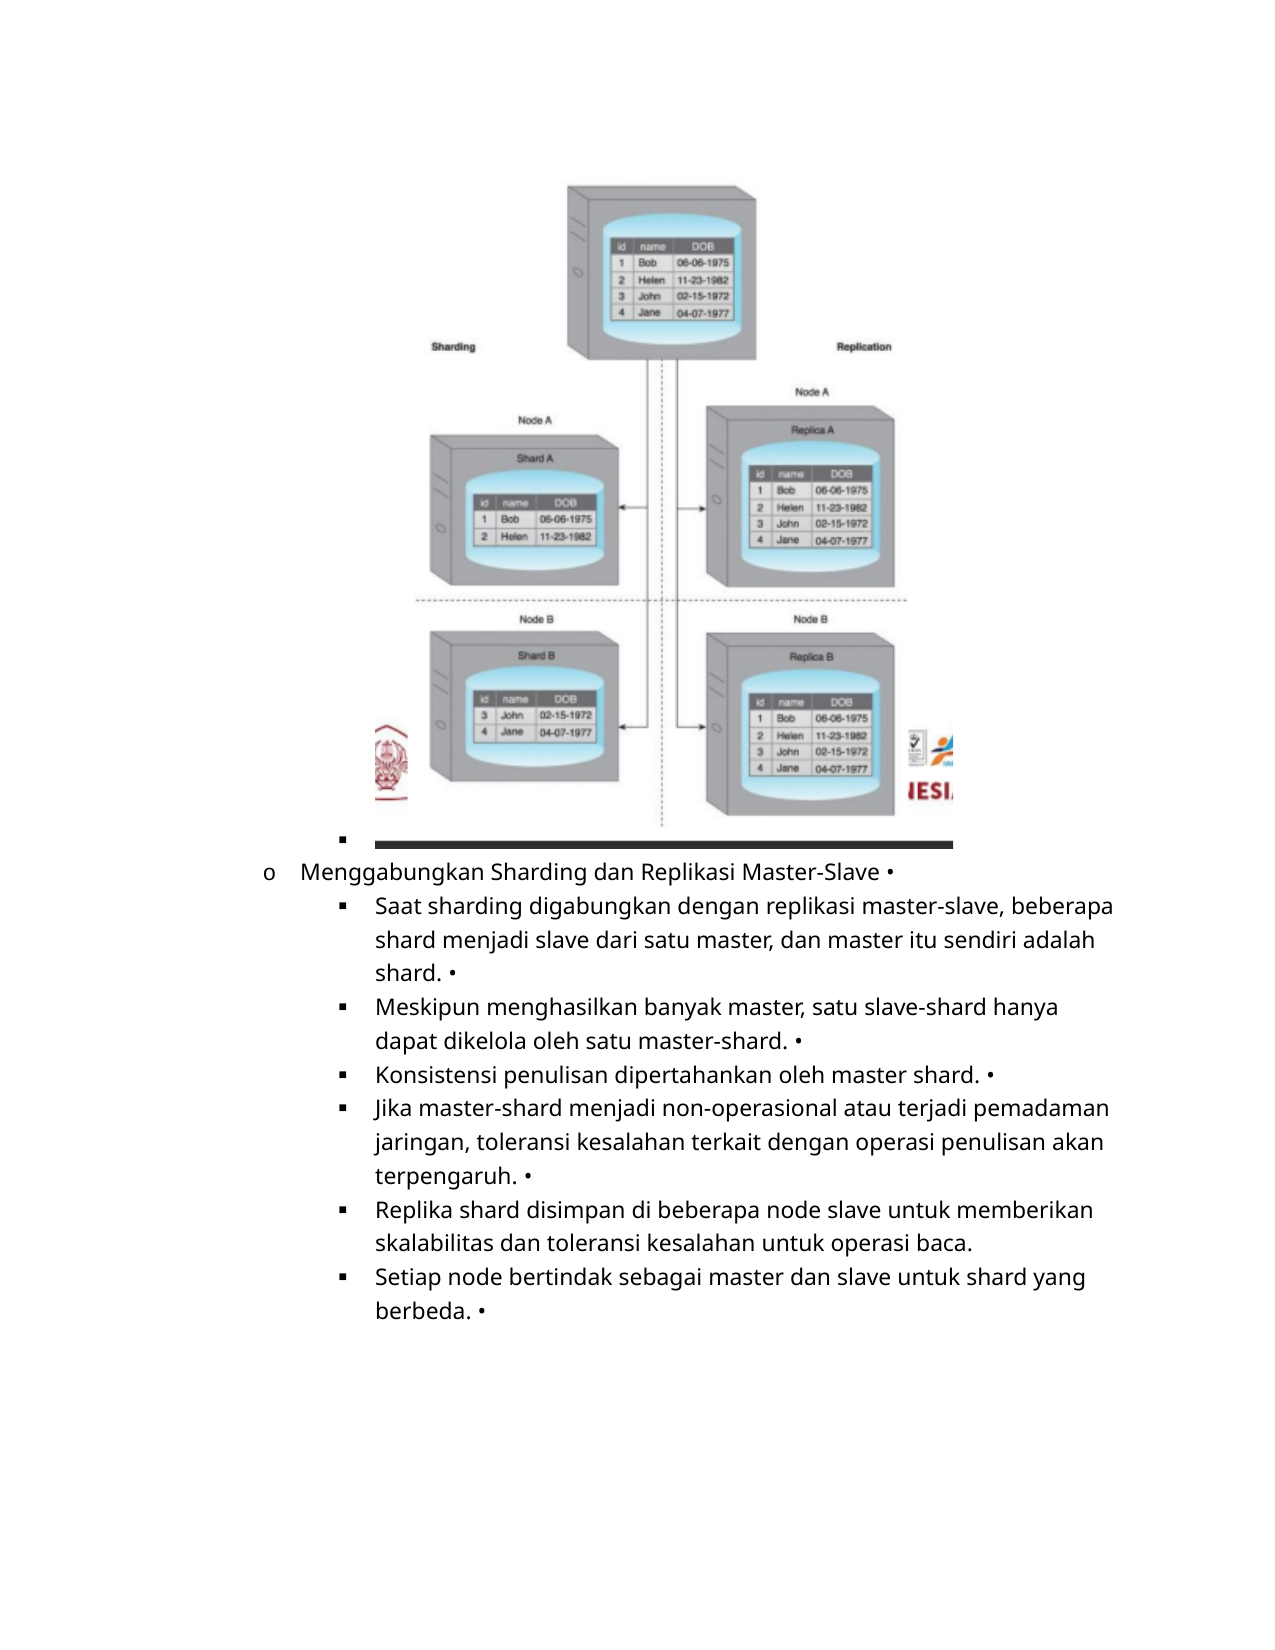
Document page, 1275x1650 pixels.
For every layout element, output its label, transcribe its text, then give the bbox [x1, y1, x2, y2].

list Saat sharding digabungkan dengan replikasi master-slave, beberapa shard menjadi slave dari satu master, dan master itu sendiri adalah shard. • [337, 890, 1125, 988]
list Jika master-shard menjadi non-operasional atau terjadi pemadaman jaringan, toleransi kesalahan terkait dengan operasi penulisan akan terpengaruh. • [337, 1092, 1125, 1191]
list Menggabungkan Sharding dan Replikasi Master-Slave • [262, 856, 1125, 887]
list Meskipun menghasilkan banyak master, satu slave-shard hanya dapat dikelola oleh satu master-shard. • [337, 991, 1125, 1056]
picture [375, 150, 954, 849]
list Setiap node bertindak sebagai master dan slave untuk shard yang berbeda. • [337, 1261, 1125, 1326]
list Replika shard disimpan di beberapa node slave untuk memberikan skalabilitas dan toleransi kesalahan untuk operasi baca. [337, 1193, 1125, 1258]
list Konsistensi penulisan dipertahankan oleh master shard. • [337, 1058, 1125, 1090]
